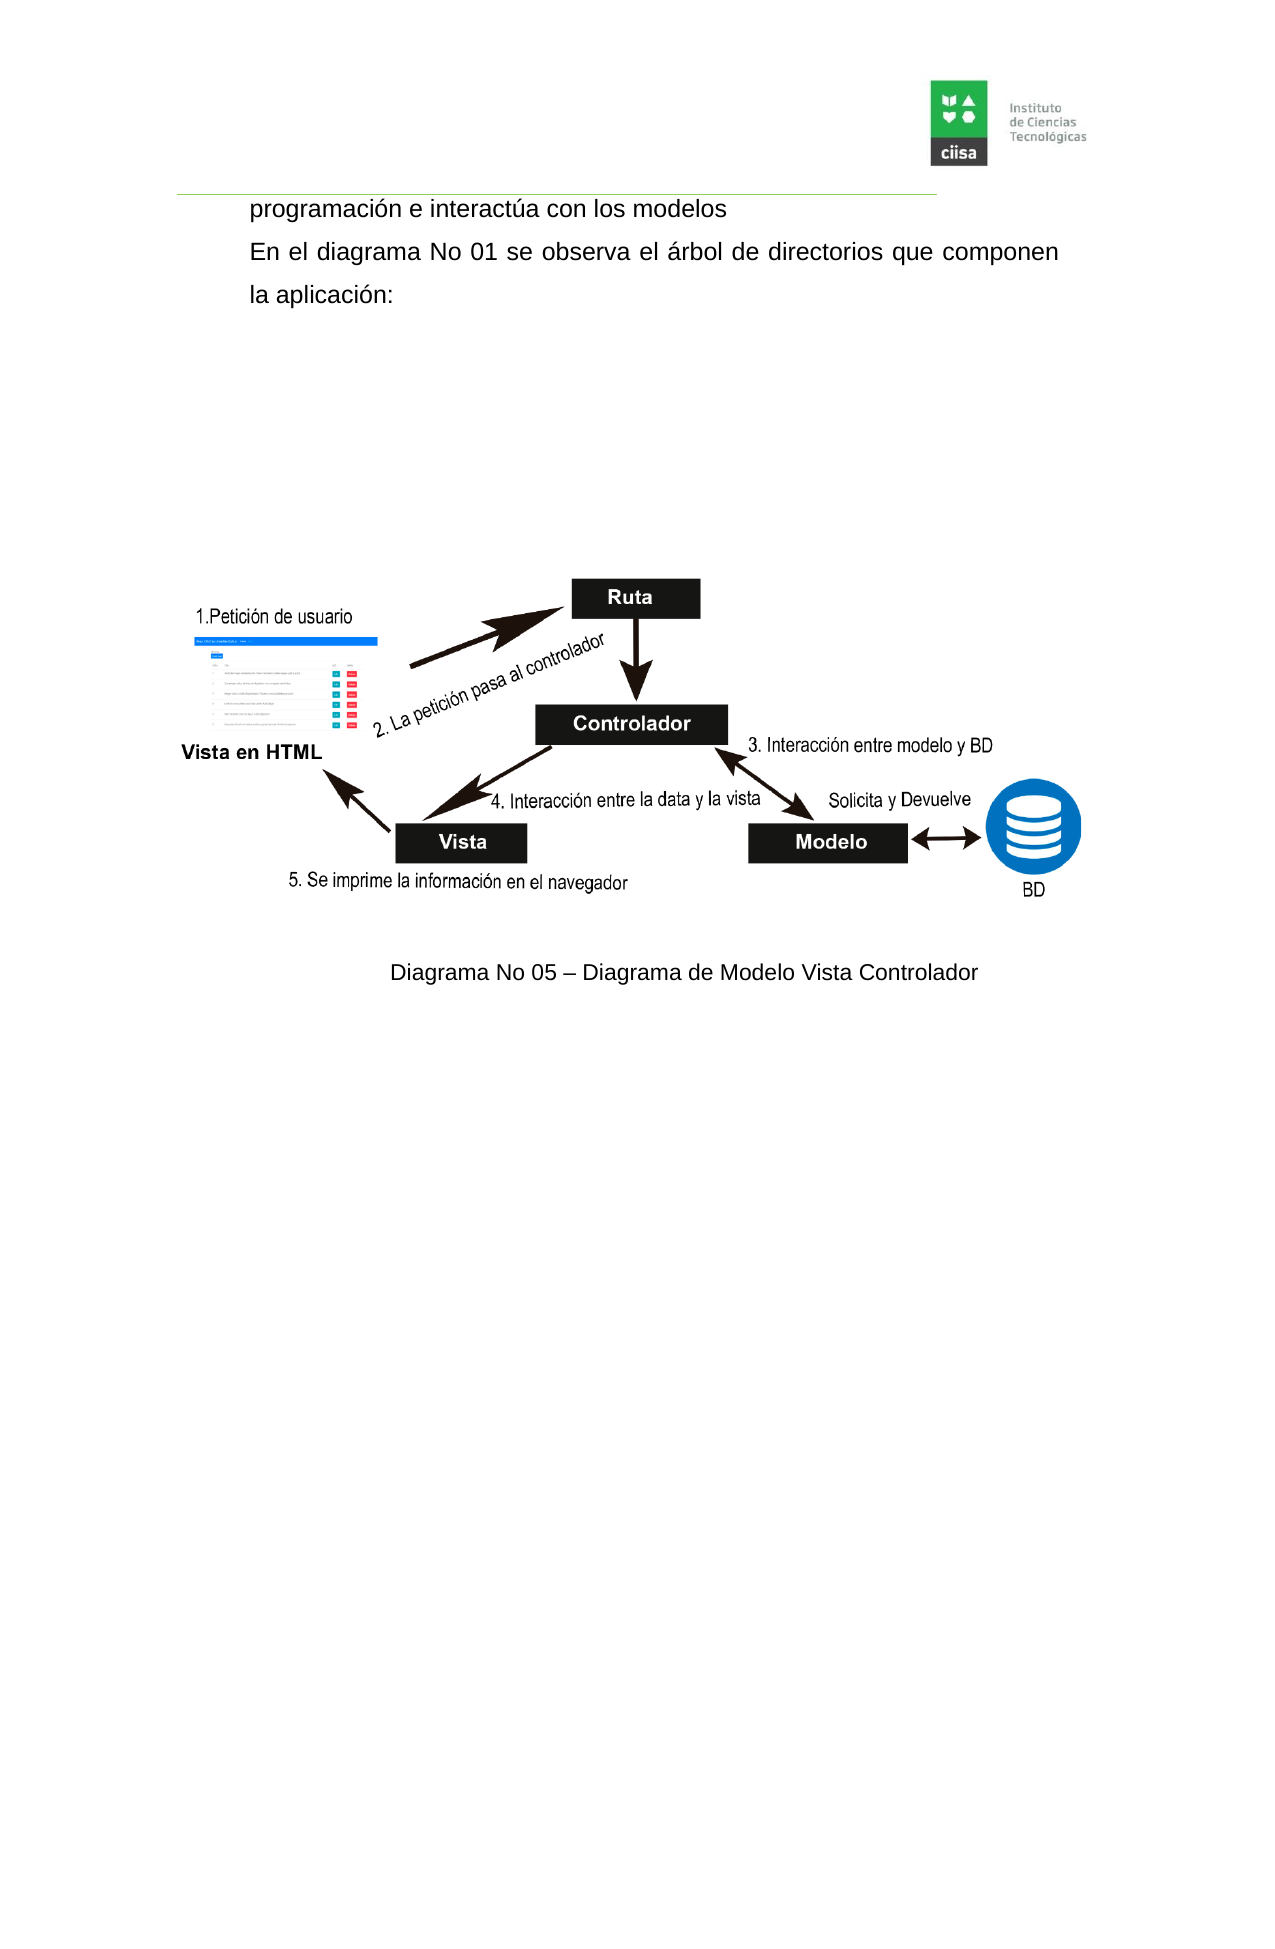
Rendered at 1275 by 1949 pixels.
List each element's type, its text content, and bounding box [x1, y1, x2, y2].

text Diagrama No 05 – Diagrama de Modelo Vista Controlador [308, 959, 1060, 986]
picture [920, 75, 1088, 171]
text En el diagrama No 01 se observa el árbol de directorios que componen la aplicación: [249, 237, 1060, 309]
text “C” es por controlador, donde se encuentra la mayoría de la lógica de programación e interactúa con los modelos [249, 194, 1060, 222]
picture [160, 578, 1082, 907]
